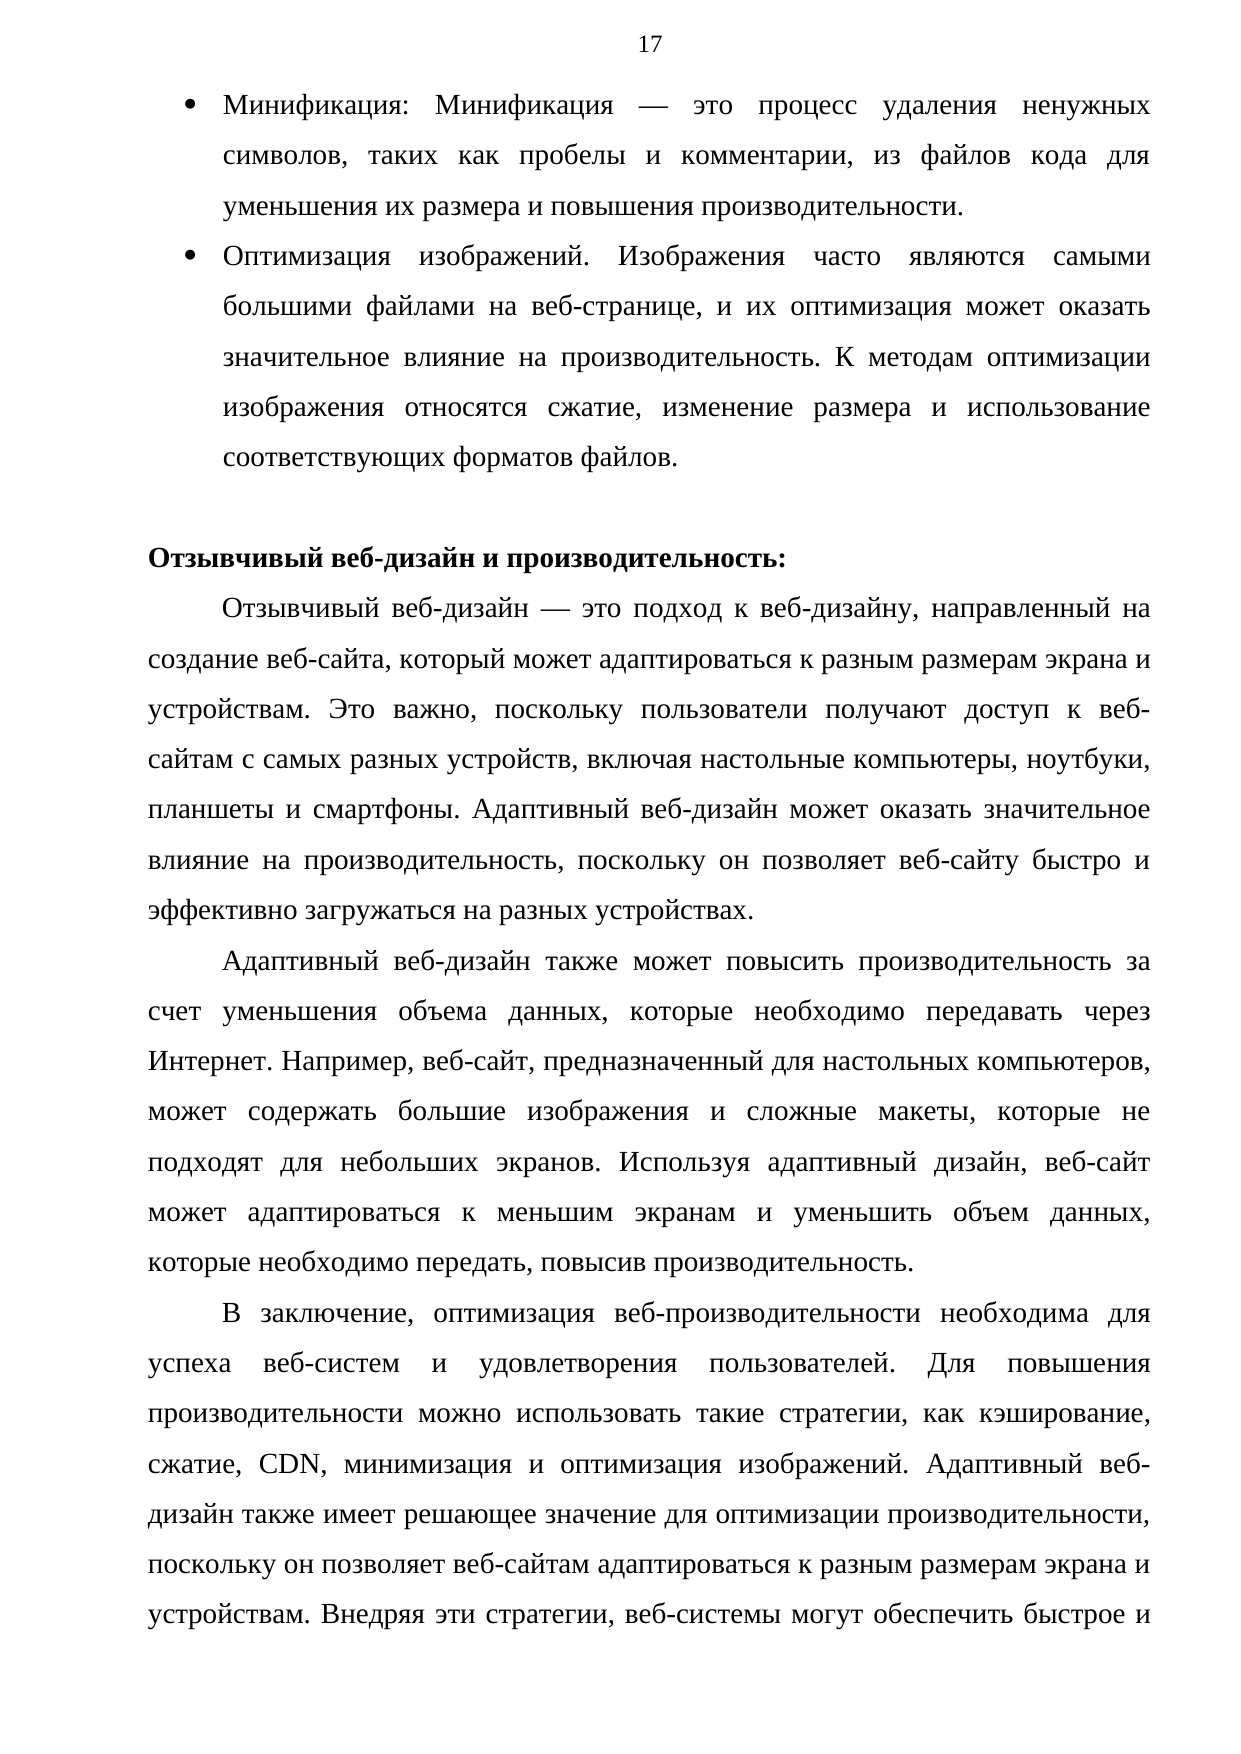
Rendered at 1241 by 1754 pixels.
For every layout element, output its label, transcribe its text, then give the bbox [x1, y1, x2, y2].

list Оптимизация изображений. Изображения часто являются самыми большими файлами на веб-странице, и их оптимизация может оказать значительное влияние на производительность. К методам оптимизации изображения относятся сжатие, изменение размера и использование соответствующих форматов файлов. [185, 238, 1152, 473]
text Отзывчивый веб-дизайн и производительность: [148, 540, 1152, 574]
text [148, 1295, 1152, 1630]
text Отзывчивый веб-дизайн — это подход к веб-дизайну, направленный на создание веб-сайта, который может адаптироваться к разным размерам экрана и устройствам. Это важно, поскольку пользователи получают доступ к веб-сайтам с самых разных устройств, включая настольные компьютеры, ноутбуки, планшеты и смартфоны. Адаптивный веб-дизайн может оказать значительное влияние на производительность, поскольку он позволяет веб-сайту быстро и эффективно загружаться на разных устройствах. [148, 590, 1152, 926]
list Минификация: Минификация — это процесс удаления ненужных символов, таких как пробелы и комментарии, из файлов кода для уменьшения их размера и повышения производительности. [185, 87, 1152, 221]
text Адаптивный веб-дизайн также может повысить производительность за счет уменьшения объема данных, которые необходимо передавать через Интернет. Например, веб-сайт, предназначенный для настольных компьютеров, может содержать большие изображения и сложные макеты, которые не подходят для небольших экранов. Используя адаптивный дизайн, веб-сайт может адаптироваться к меньшим экранам и уменьшить объем данных, которые необходимо передать, повысив производительность. [148, 943, 1152, 1278]
